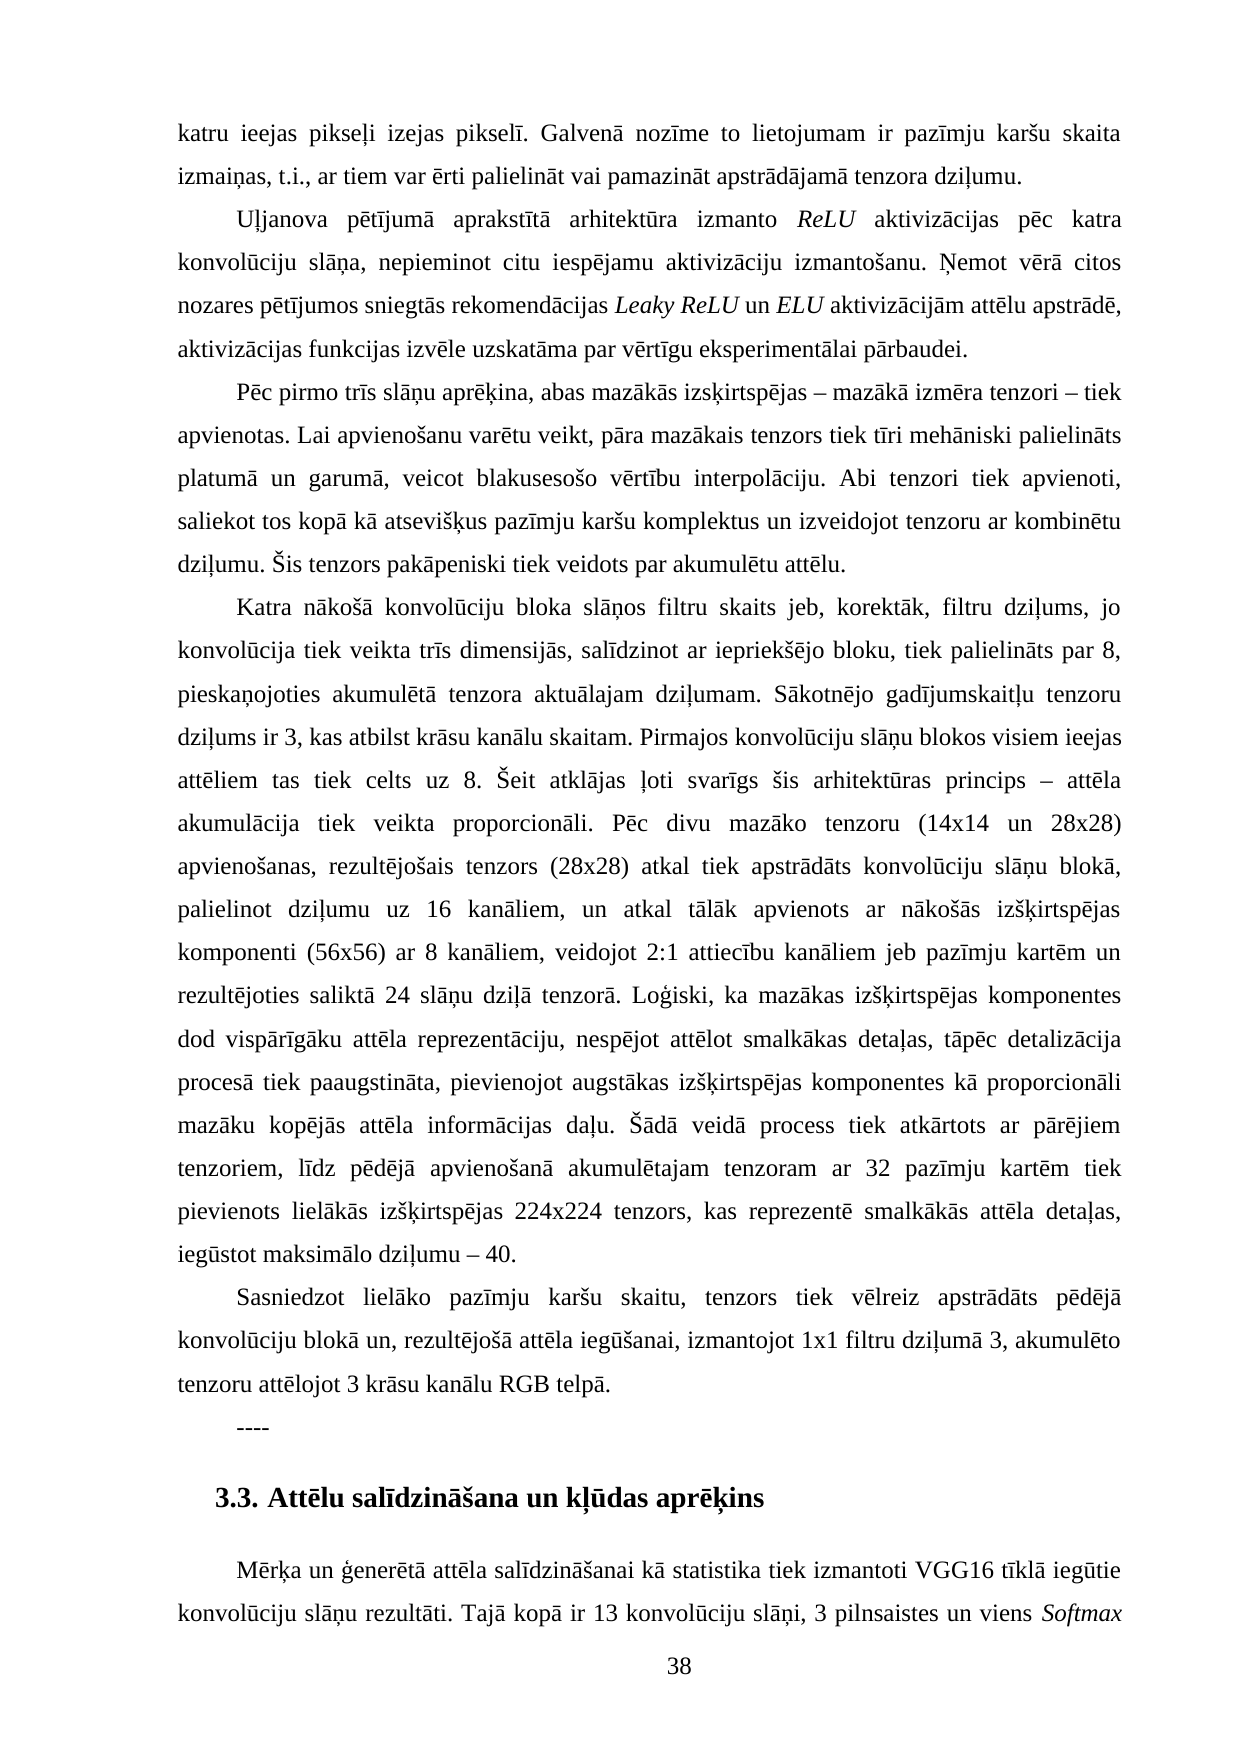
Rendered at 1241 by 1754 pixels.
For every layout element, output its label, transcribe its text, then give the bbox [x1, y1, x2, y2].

text Uļjanova pētījumā aprakstītā arhitektūra izmanto ReLU aktivizācijas pēc katra konvolūciju slāņa, nepieminot citu iespējamu aktivizāciju izmantošanu. Ņemot vērā citos nozares pētījumos sniegtās rekomendācijas Leaky ReLU un ELU aktivizācijām attēlu apstrādē, aktivizācijas funkcijas izvēle uzskatāma par vērtīgu eksperimentālai pārbaudei. [177, 204, 1122, 362]
text Sasniedzot lielāko pazīmju karšu skaitu, tenzors tiek vēlreiz apstrādāts pēdējā konvolūciju blokā un, rezultējošā attēla iegūšanai, izmantojot 1x1 filtru dziļumā 3, akumulēto tenzoru attēlojot 3 krāsu kanālu RGB telpā. [177, 1282, 1122, 1397]
text Katra nākošā konvolūciju bloka slāņos filtru skaits jeb, korektāk, filtru dziļums, jo konvolūcija tiek veikta trīs dimensijās, salīdzinot ar iepriekšējo bloku, tiek palielināts par 8, pieskaņojoties akumulētā tenzora aktuālajam dziļumam. Sākotnējo gadījumskaitļu tenzoru dziļums ir 3, kas atbilst krāsu kanālu skaitam. Pirmajos konvolūciju slāņu blokos visiem ieejas attēliem tas tiek celts uz 8. Šeit atklājas ļoti svarīgs šis arhitektūras princips – attēla akumulācija tiek veikta proporcionāli. Pēc divu mazāko tenzoru (14x14 un 28x28) apvienošanas, rezultējošais tenzors (28x28) atkal tiek apstrādāts konvolūciju slāņu blokā, palielinot dziļumu uz 16 kanāliem, un atkal tālāk apvienots ar nākošās izšķirtspējas komponenti (56x56) ar 8 kanāliem, veidojot 2:1 attiecību kanāliem jeb pazīmju kartēm un rezultējoties saliktā 24 slāņu dziļā tenzorā. Loģiski, ka mazākas izšķirtspējas komponentes dod vispārīgāku attēla reprezentāciju, nespējot attēlot smalkākas detaļas, tāpēc detalizācija procesā tiek paaugstināta, pievienojot augstākas izšķirtspējas komponentes kā proporcionāli mazāku kopējās attēla informācijas daļu. Šādā veidā process tiek atkārtots ar pārējiem tenzoriem, līdz pēdējā apvienošanā akumulētajam tenzoram ar 32 pazīmju kartēm tiek pievienots lielākās izšķirtspējas 224x224 tenzors, kas reprezentē smalkākās attēla detaļas, iegūstot maksimālo dziļumu – 40. [177, 592, 1122, 1268]
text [177, 118, 1122, 190]
subtitle Attēlu salīdzināšana un kļūdas aprēķins [215, 1480, 1122, 1513]
text ---- [177, 1412, 1122, 1441]
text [177, 1555, 1122, 1627]
text Pēc pirmo trīs slāņu aprēķina, abas mazākās izsķirtspējas – mazākā izmēra tenzori – tiek apvienotas. Lai apvienošanu varētu veikt, pāra mazākais tenzors tiek tīri mehāniski palielināts platumā un garumā, veicot blakusesošo vērtību interpolāciju. Abi tenzori tiek apvienoti, saliekot tos kopā kā atsevišķus pazīmju karšu komplektus un izveidojot tenzoru ar kombinētu dziļumu. Šis tenzors pakāpeniski tiek veidots par akumulētu attēlu. [177, 377, 1122, 578]
